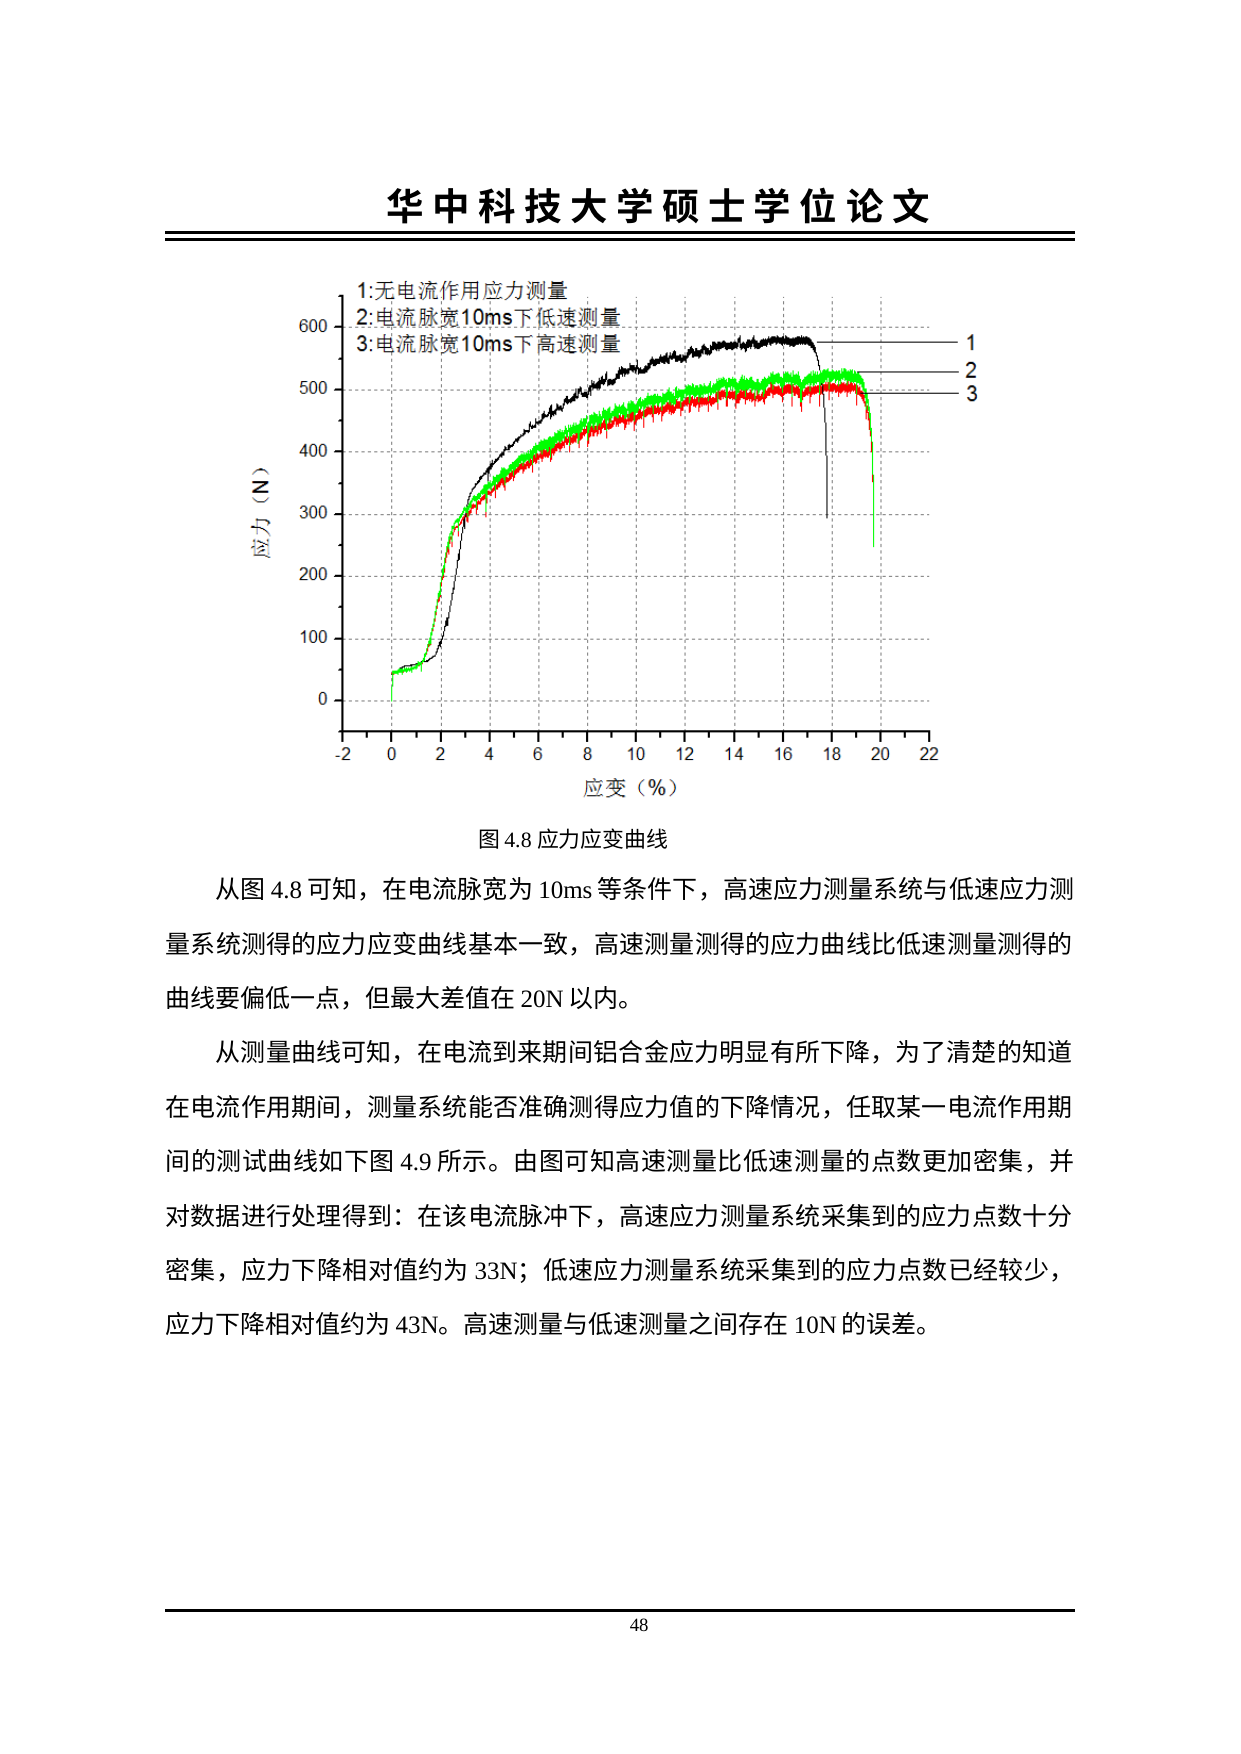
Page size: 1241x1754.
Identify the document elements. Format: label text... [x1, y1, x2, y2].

text 从测量曲线可知，在电流到来期间铝合金应力明显有所下降，为了清楚的知道在电流作用期间，测量系统能否准确测得应力值的下降情况，任取某一电流作用期间的测试曲线如下图4.9所示。由图可知高速测量比低速测量的点数更加密集，并对数据进行处理得到：在该电流脉冲下，高速应力测量系统采集到的应力点数十分密集，应力下降相对值约为33N；低速应力测量系统采集到的应力点数已经较少，应力下降相对值约为43N。高速测量与低速测量之间存在10N的误差。 [165, 1033, 1075, 1341]
text 图4.8 应力应变曲线 [165, 822, 1075, 854]
picture [227, 265, 1015, 808]
text 从图4.8可知，在电流脉宽为10ms等条件下，高速应力测量系统与低速应力测量系统测得的应力应变曲线基本一致，高速测量测得的应力曲线比低速测量测得的曲线要偏低一点，但最大差值在20N以内。 [165, 870, 1075, 1015]
